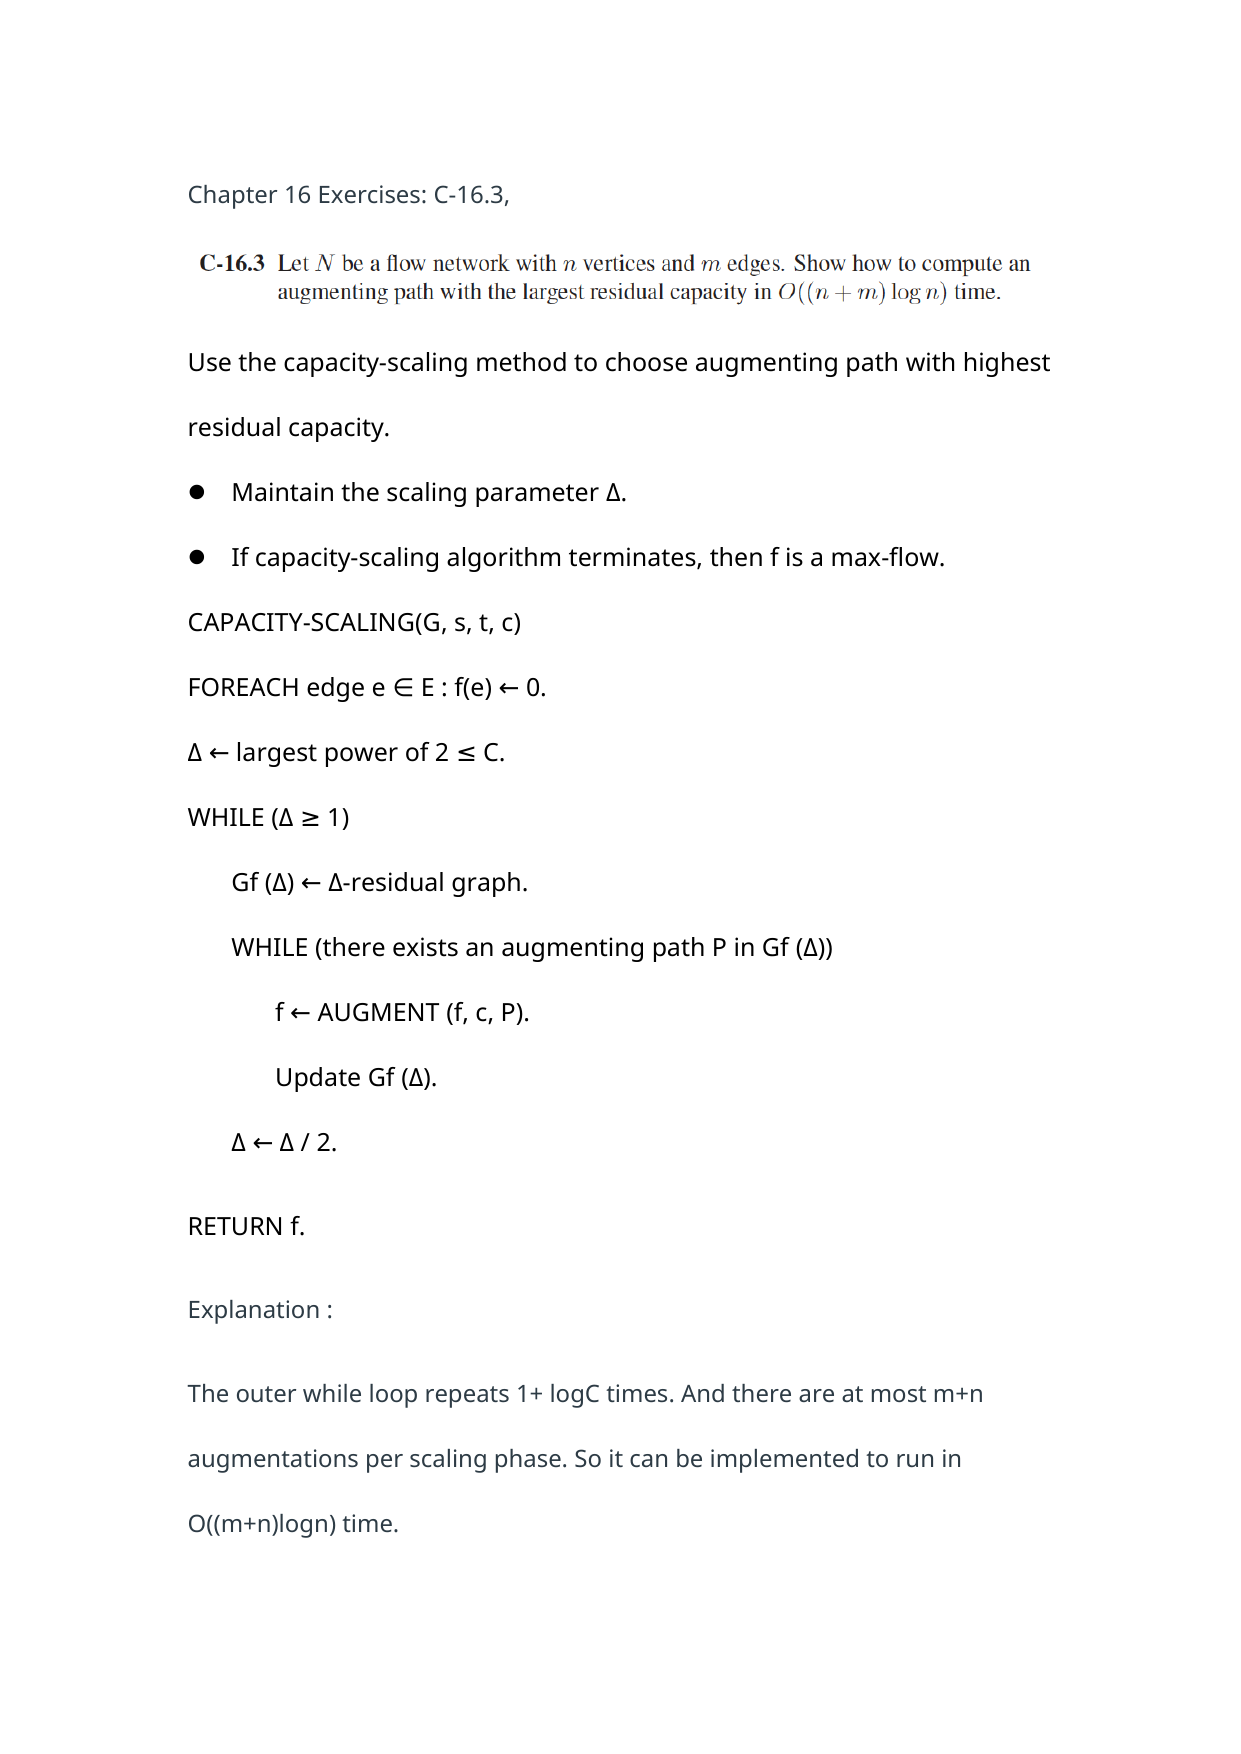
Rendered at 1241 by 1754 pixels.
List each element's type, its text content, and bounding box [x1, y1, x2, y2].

text Explanation : [187, 1277, 1053, 1342]
text RETURN f. [187, 1193, 1053, 1258]
text The outer while loop repeats 1+ logC times. And there are at most m+n augmentations per scaling phase. So it can be implemented to run in O((m+n)logn) time. [187, 1361, 1053, 1556]
text Update Gf (Δ). [187, 1044, 1053, 1109]
text Δ ← largest power of 2 ≤ C. [187, 719, 1053, 784]
text f ← AUGMENT (f, c, P). [187, 979, 1053, 1044]
text WHILE (Δ ≥ 1) [187, 784, 1053, 849]
text Chapter 16 Exercises: C-16.3, [187, 162, 1053, 227]
text Gf (Δ) ← Δ-residual graph. [187, 849, 1053, 914]
list If capacity-scaling algorithm terminates, then f is a max-flow. [187, 524, 1053, 589]
text CAPACITY-SCALING(G, s, t, c) [187, 589, 1053, 654]
text Use the capacity-scaling method to choose augmenting path with highest residual capacity. [187, 329, 1053, 459]
text FOREACH edge e ∈ E : f(e) ← 0. [187, 654, 1053, 719]
text WHILE (there exists an augmenting path P in Gf (Δ)) [187, 914, 1053, 979]
list Maintain the scaling parameter Δ. [187, 459, 1053, 524]
text Δ ← Δ / 2. [187, 1109, 1053, 1174]
picture [187, 245, 1053, 308]
